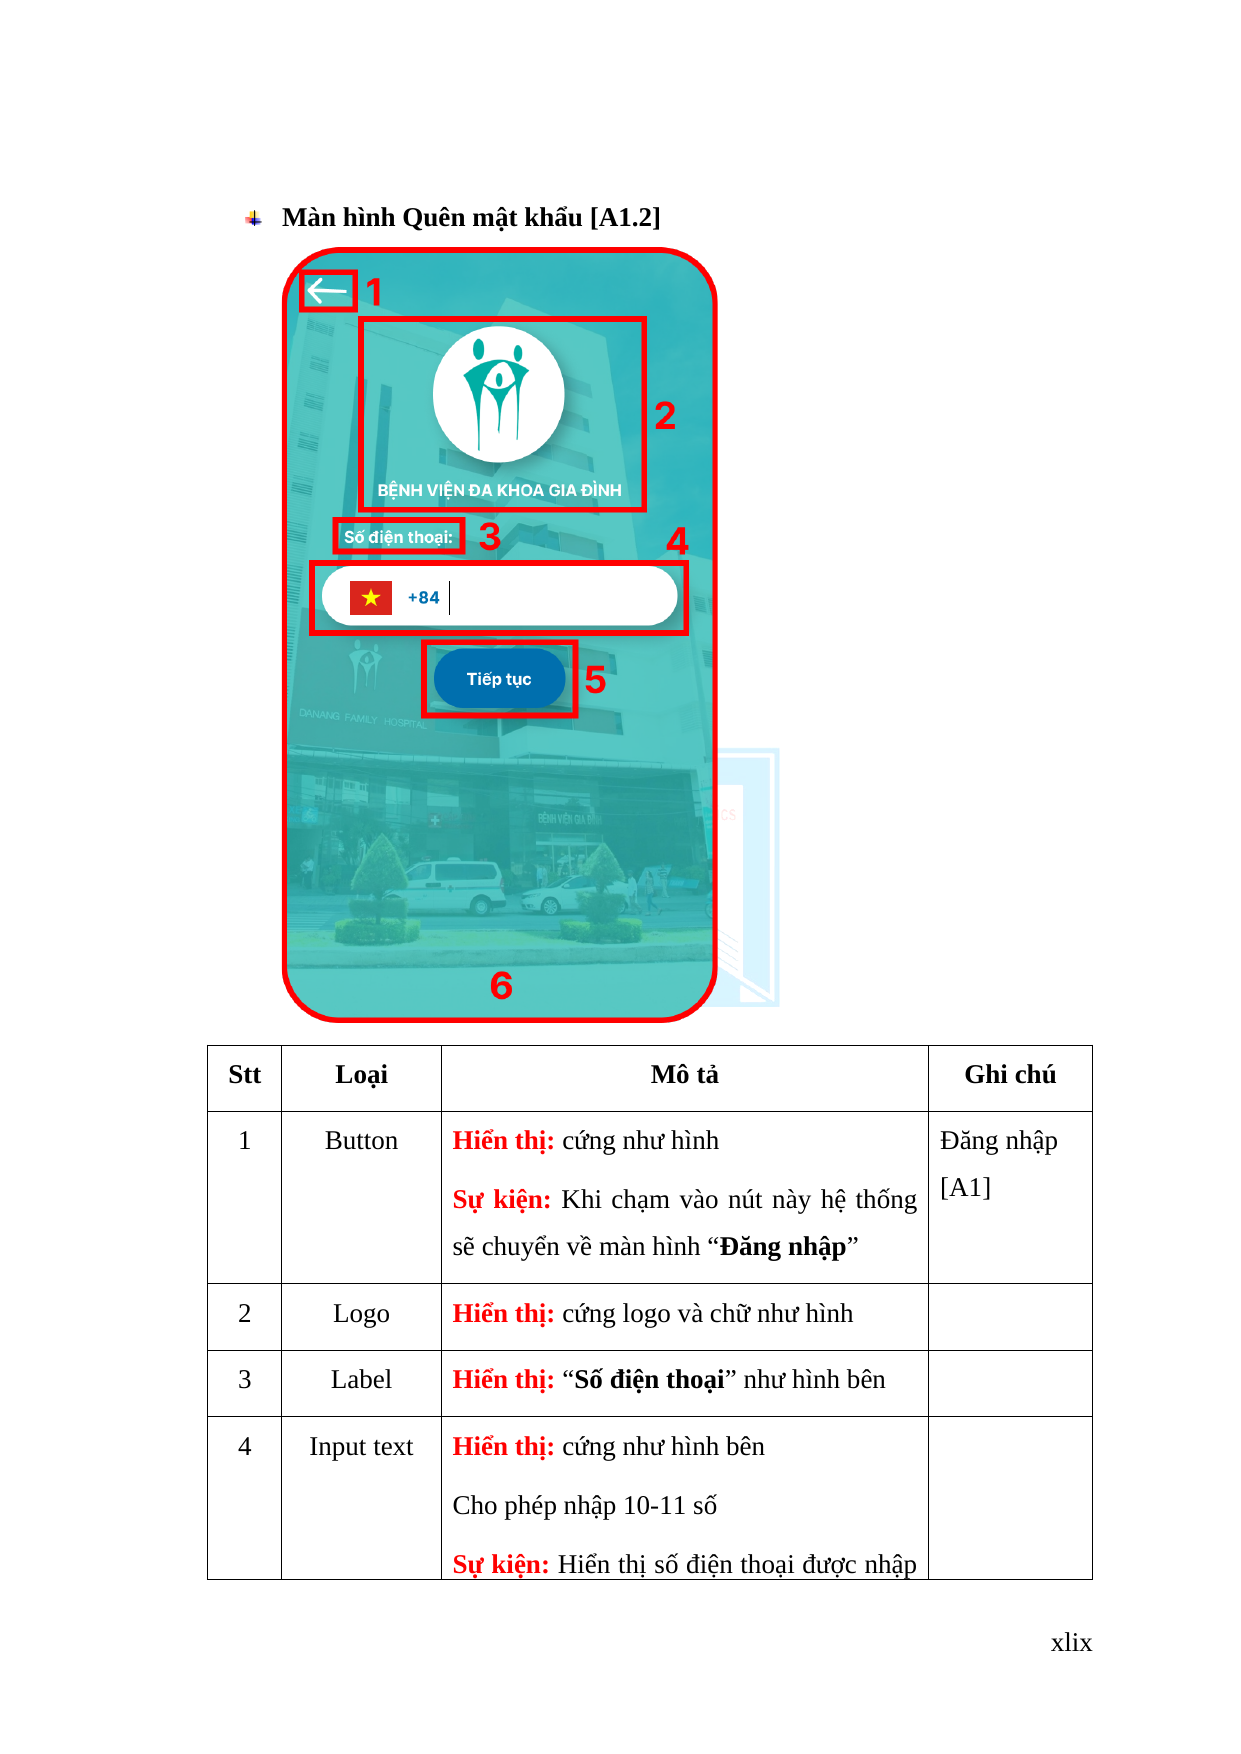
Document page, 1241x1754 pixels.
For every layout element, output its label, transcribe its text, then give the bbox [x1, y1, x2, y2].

picture [281, 247, 718, 1023]
table_cell Label [282, 1351, 441, 1416]
table_cell 4 [208, 1417, 281, 1579]
table_header Loại [282, 1046, 441, 1111]
table_cell [929, 1351, 1092, 1416]
table_cell Logo [282, 1284, 441, 1350]
table_cell Hiển thị: cứng như hình Sự kiện: Khi chạm vào nút này hệ thống sẽ chuyển về màn hình “Đăng nhập” [442, 1112, 928, 1283]
table_cell 2 [208, 1284, 281, 1350]
table_cell 1 [208, 1112, 281, 1283]
table_cell 3 [208, 1351, 281, 1416]
table_cell [929, 1284, 1092, 1350]
table_cell Đăng nhập [A1] [929, 1112, 1092, 1283]
table_cell Hiển thị: “Số điện thoại” như hình bên [442, 1351, 928, 1416]
picture [245, 209, 262, 226]
table_header Mô tả [442, 1046, 928, 1111]
table_cell [929, 1417, 1092, 1579]
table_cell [442, 1417, 928, 1579]
table_header Ghi chú [929, 1046, 1092, 1111]
table_header Stt [208, 1046, 281, 1111]
table_cell Input text [282, 1417, 441, 1579]
list Màn hình Quên mật khẩu [A1.2] [244, 201, 1092, 232]
table_cell Hiển thị: cứng logo và chữ như hình [442, 1284, 928, 1350]
table_cell Button [282, 1112, 441, 1283]
